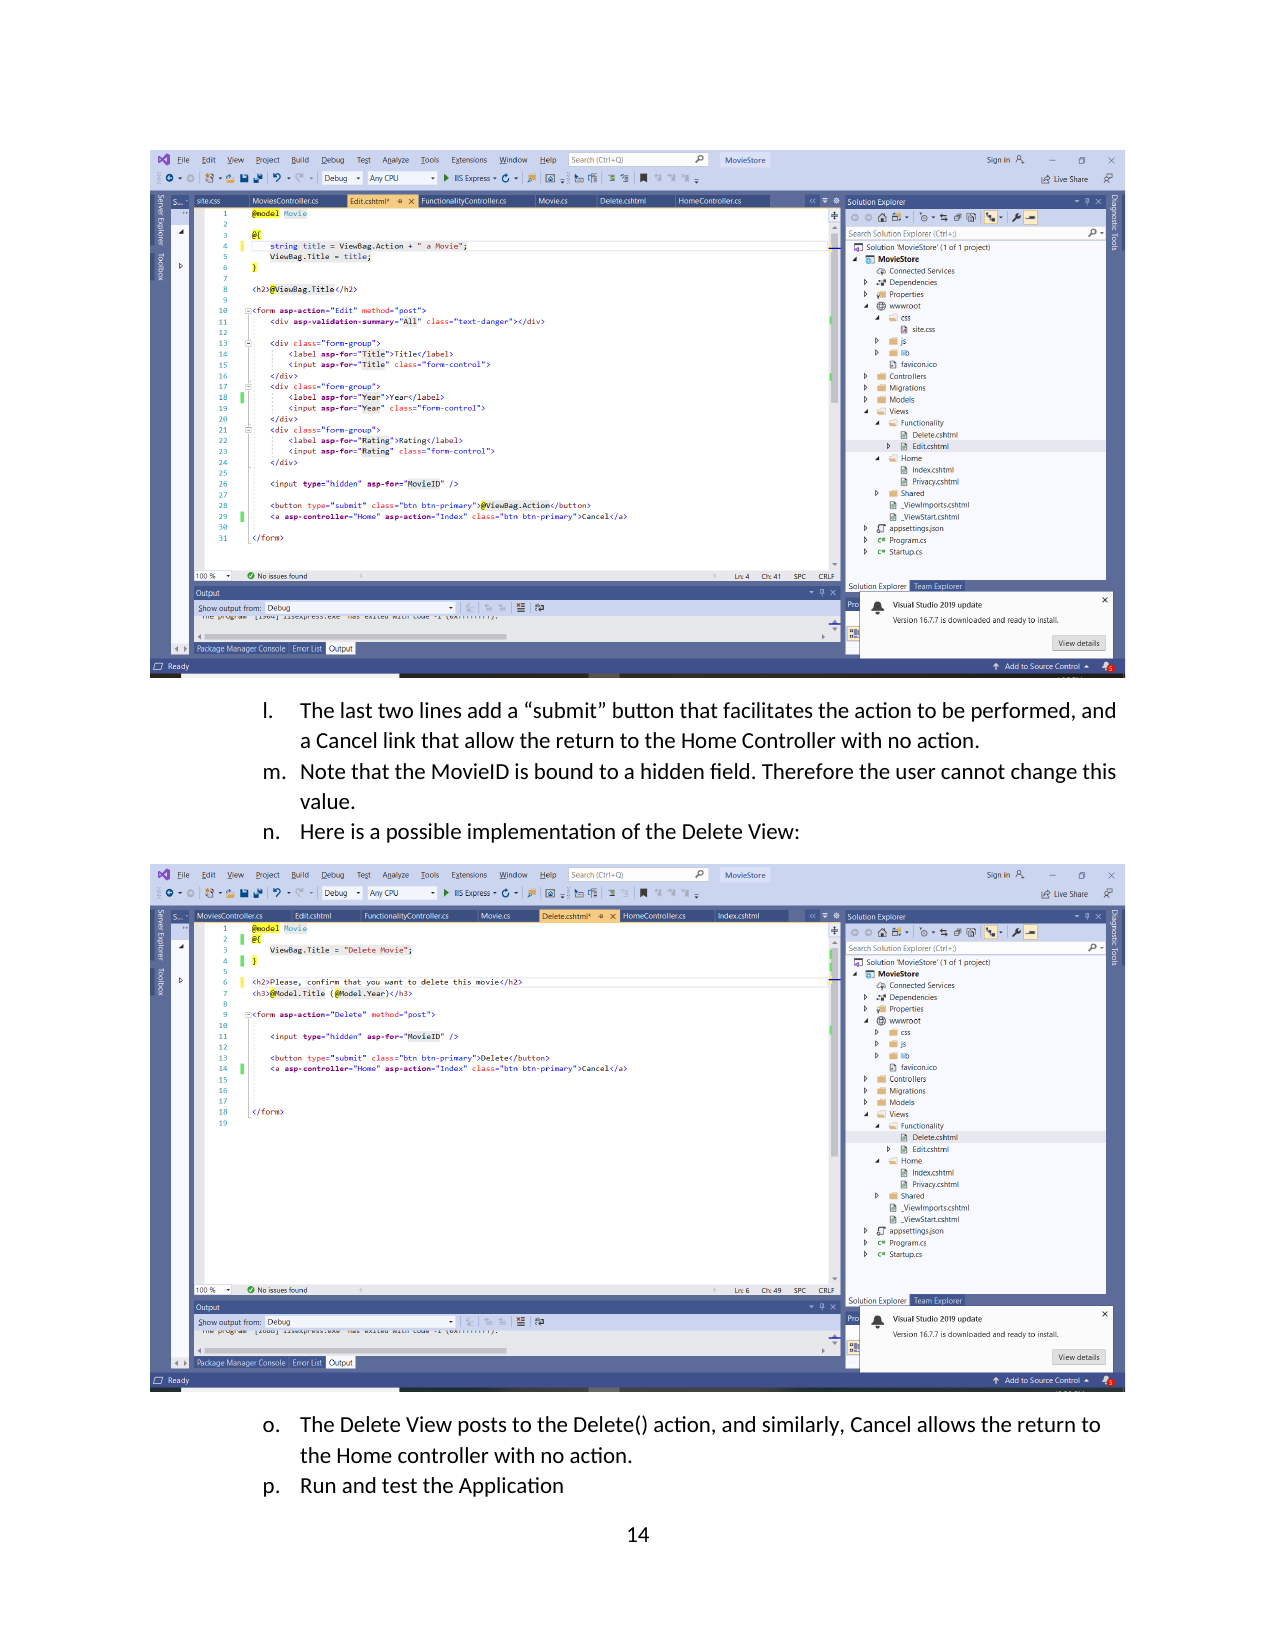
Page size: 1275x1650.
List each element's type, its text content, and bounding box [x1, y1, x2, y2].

list The Delete View posts to the Delete() action, and similarly, Cancel allows the return to the Home controller with no action. [262, 1411, 1125, 1469]
list Run and test the Application [262, 1471, 1125, 1499]
list Note that the MovieID is bound to a hidden field. Therefore the user cannot change this value. [262, 757, 1125, 815]
picture [150, 864, 1125, 1392]
picture [150, 150, 1125, 678]
list The last two lines add a “submit” button that facilitates the action to be performed, and a Cancel link that allow the return to the Home Controller with no action. [262, 696, 1125, 755]
list Here is a possible implementation of the Delete View: [262, 817, 1125, 845]
